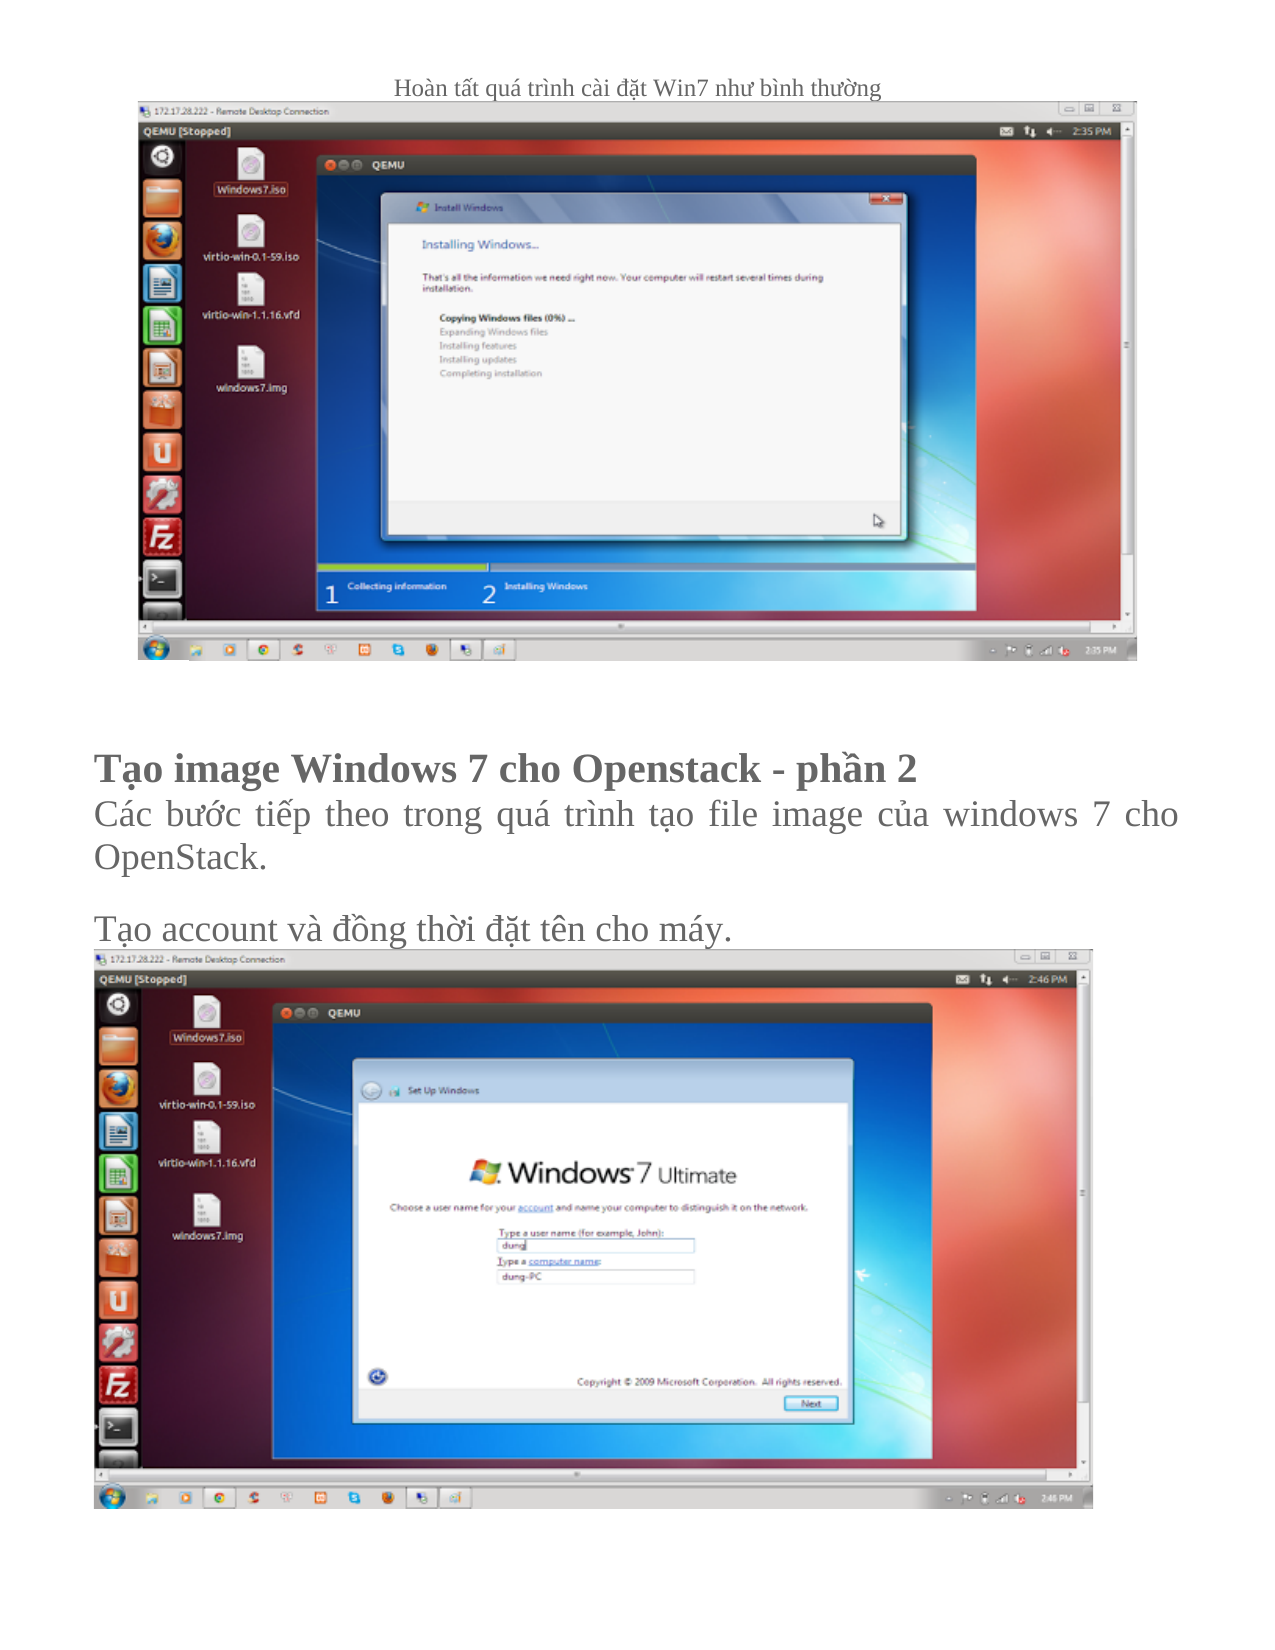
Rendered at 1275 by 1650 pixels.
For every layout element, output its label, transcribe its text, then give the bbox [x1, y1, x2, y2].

text Các bước tiếp theo trong quá trình tạo file image của windows 7 cho OpenStack. [94, 791, 1181, 878]
text Hoàn tất quá trình cài đặt Win7 như bình thường [94, 66, 1181, 102]
text Tạo image Windows 7 cho Openstack - phần 2 [94, 743, 1181, 791]
picture [137, 101, 1138, 661]
picture [93, 949, 1094, 1509]
text Tạo account và đồng thời đặt tên cho máy. [94, 906, 1181, 949]
